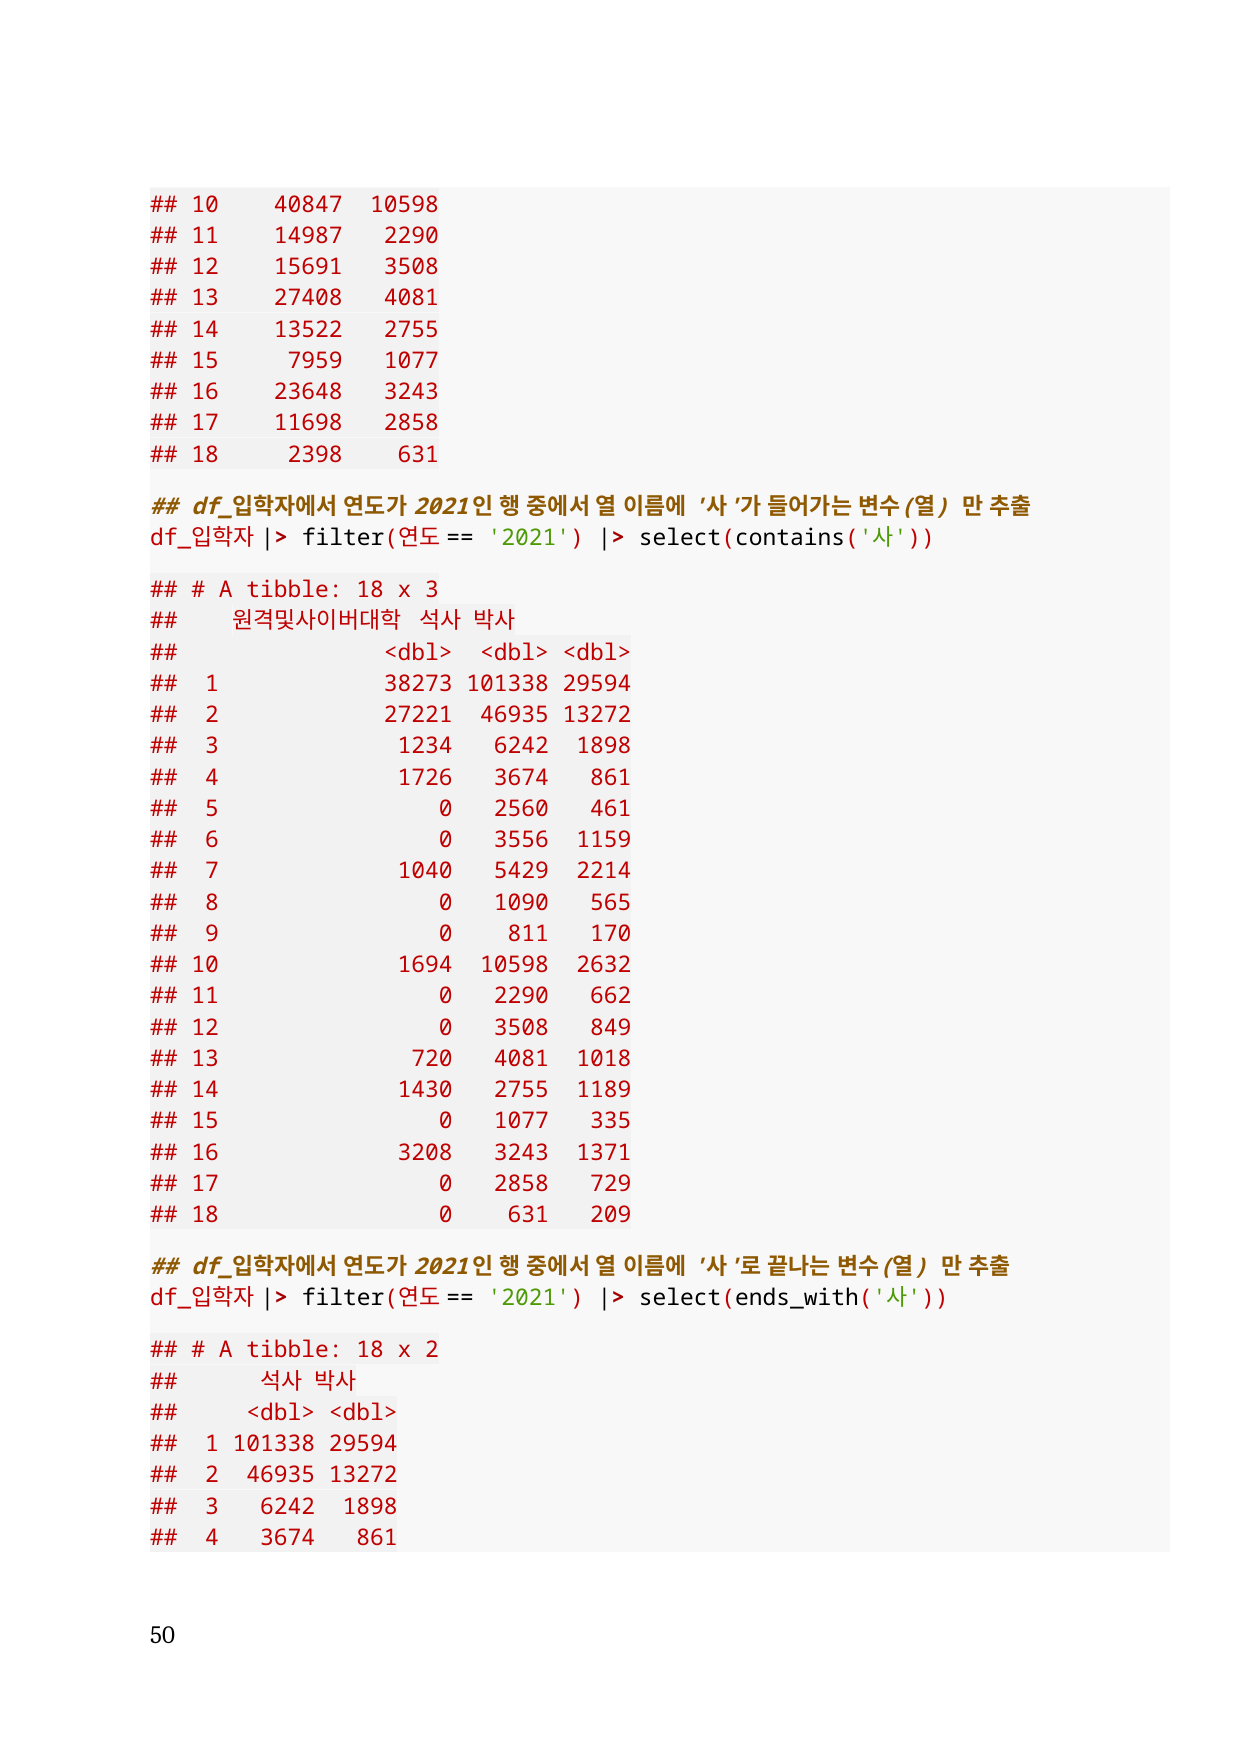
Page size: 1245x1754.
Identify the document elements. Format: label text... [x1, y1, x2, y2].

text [150, 1333, 1170, 1552]
text ## # A tibble: 18 x 3 ## 원격및사이버대학 석사 박사 ## <dbl> <dbl> <dbl> ## 1 38273 101338 29594 ## 2 27221 46935 13272 ## 3 1234 6242 1898 ## 4 1726 3674 861 ## 5 0 2560 461 ## 6 0 3556 1159 ## 7 1040 5429 2214 ## 8 0 1090 565 ## 9 0 811 170 ## 10 1694 10598 2632 ## 11 0 2290 662 ## 12 0 3508 849 ## 13 720 4081 1018 ## 14 1430 2755 1189 ## 15 0 1077 335 ## 16 3208 3243 1371 ## 17 0 2858 729 ## 18 0 631 209 [439, 573, 1170, 1229]
text ## df_입학자에서 연도가 2021인 행 중에서 열 이름에 '사'가 들어가는 변수(열) 만 추출 df_입학자 |> filter(연도 == '2021') |> select(contains('사')) [150, 489, 1170, 552]
text ## df_입학자에서 연도가 2021인 행 중에서 열 이름에 '사'로 끝나는 변수(열) 만 추출 df_입학자 |> filter(연도 == '2021') |> select(ends_with('사')) [948, 1250, 1170, 1312]
